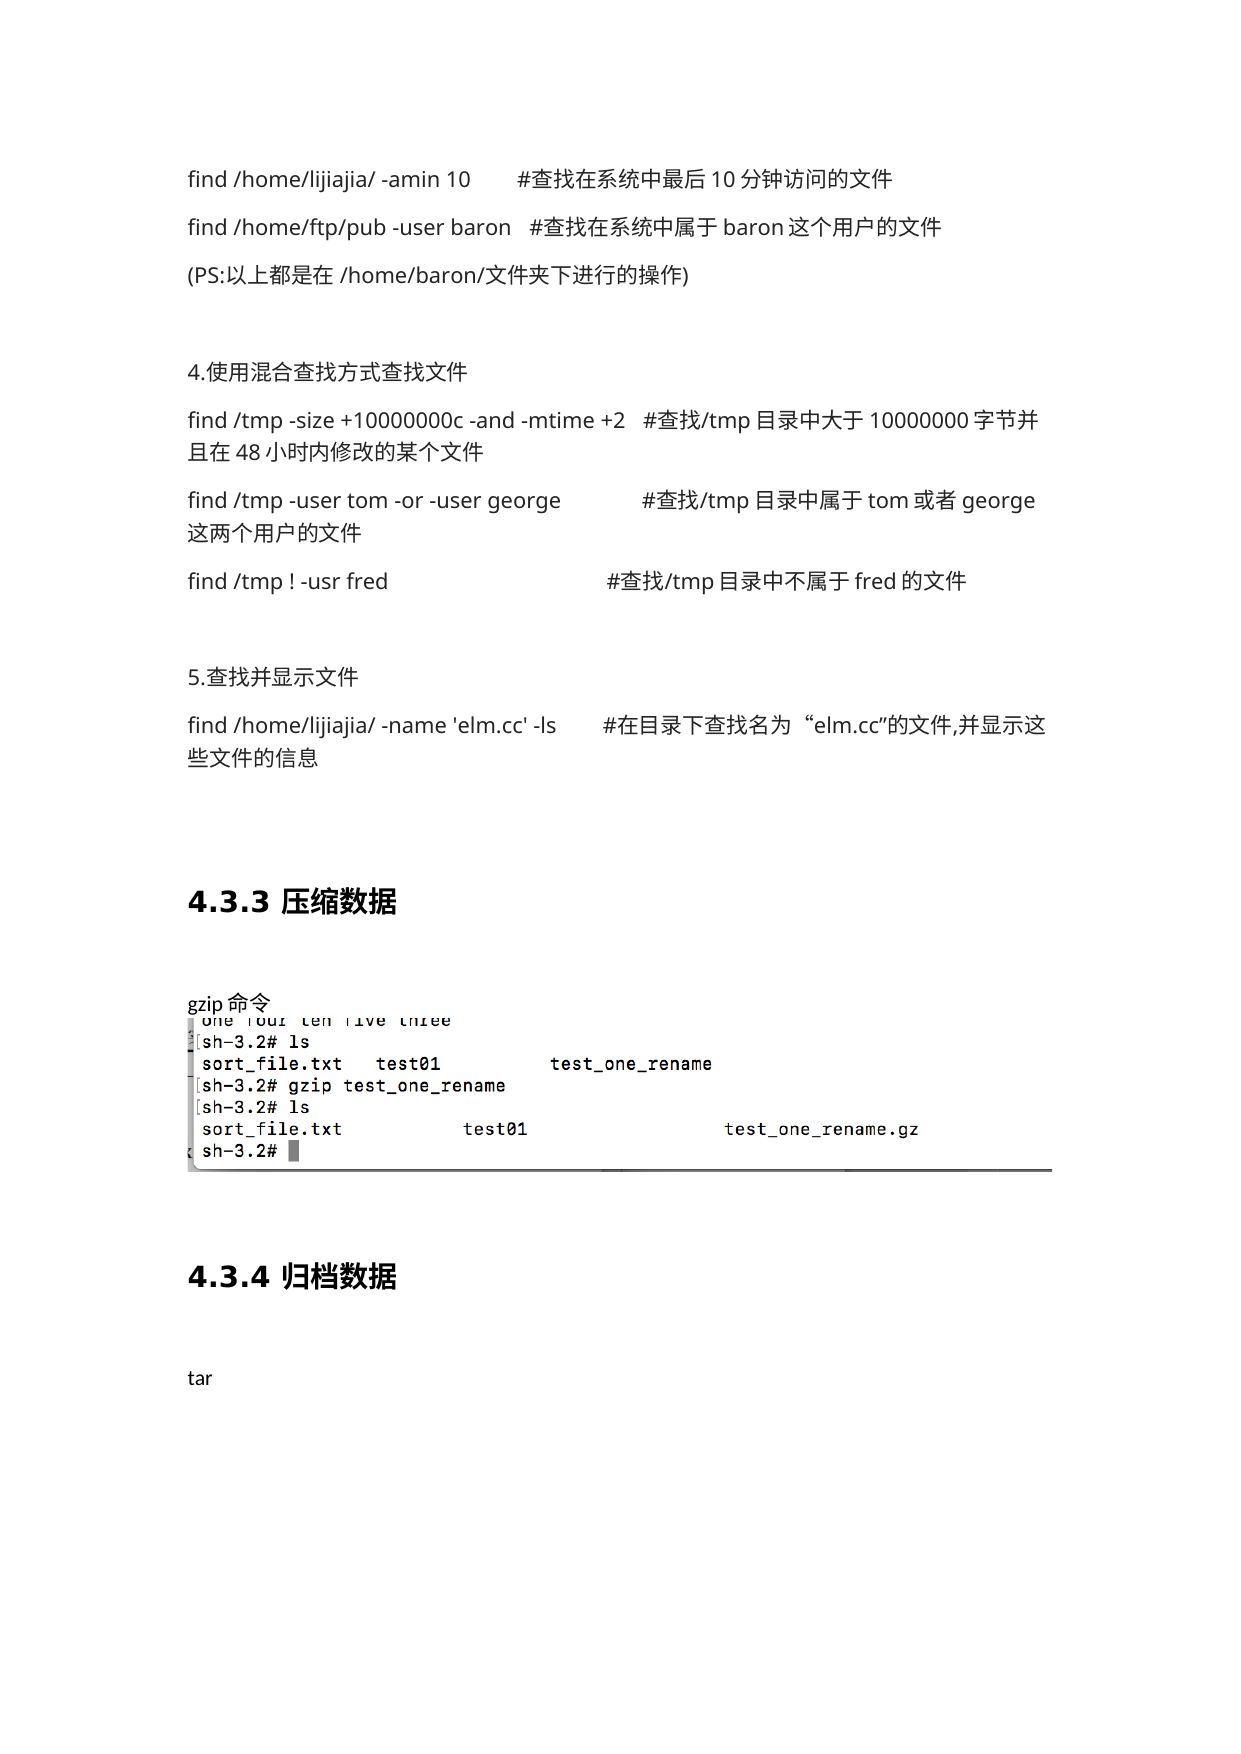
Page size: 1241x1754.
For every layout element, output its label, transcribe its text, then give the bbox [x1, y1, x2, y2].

text find /tmp -size +10000000c -and -mtime +2 #查找/tmp目录中大于10000000字节并且在48小时内修改的某个文件 [187, 403, 1053, 468]
subtitle 4.3.4 归档数据 [187, 1242, 1053, 1307]
text tar [187, 1361, 1053, 1393]
text find /home/lijiajia/ -amin 10 #查找在系统中最后10分钟访问的文件 [187, 162, 1053, 194]
text find /home/lijiajia/ -name 'elm.cc' -ls #在目录下查找名为“elm.cc”的文件,并显示这些文件的信息 [187, 708, 1053, 773]
text (PS:以上都是在 /home/baron/文件夹下进行的操作) [187, 258, 1053, 291]
text find /tmp -user tom -or -user george #查找/tmp目录中属于tom或者george这两个用户的文件 [187, 483, 1053, 548]
text find /tmp ! -usr fred #查找/tmp目录中不属于fred的文件 [187, 564, 1053, 596]
text find /home/ftp/pub -user baron #查找在系统中属于baron这个用户的文件 [187, 210, 1053, 243]
text 5.查找并显示文件 [187, 660, 1053, 693]
text gzip命令 [187, 986, 1053, 1018]
text 4.使用混合查找方式查找文件 [187, 354, 1053, 387]
picture [187, 1018, 1053, 1172]
subtitle 4.3.3 压缩数据 [187, 867, 1053, 932]
